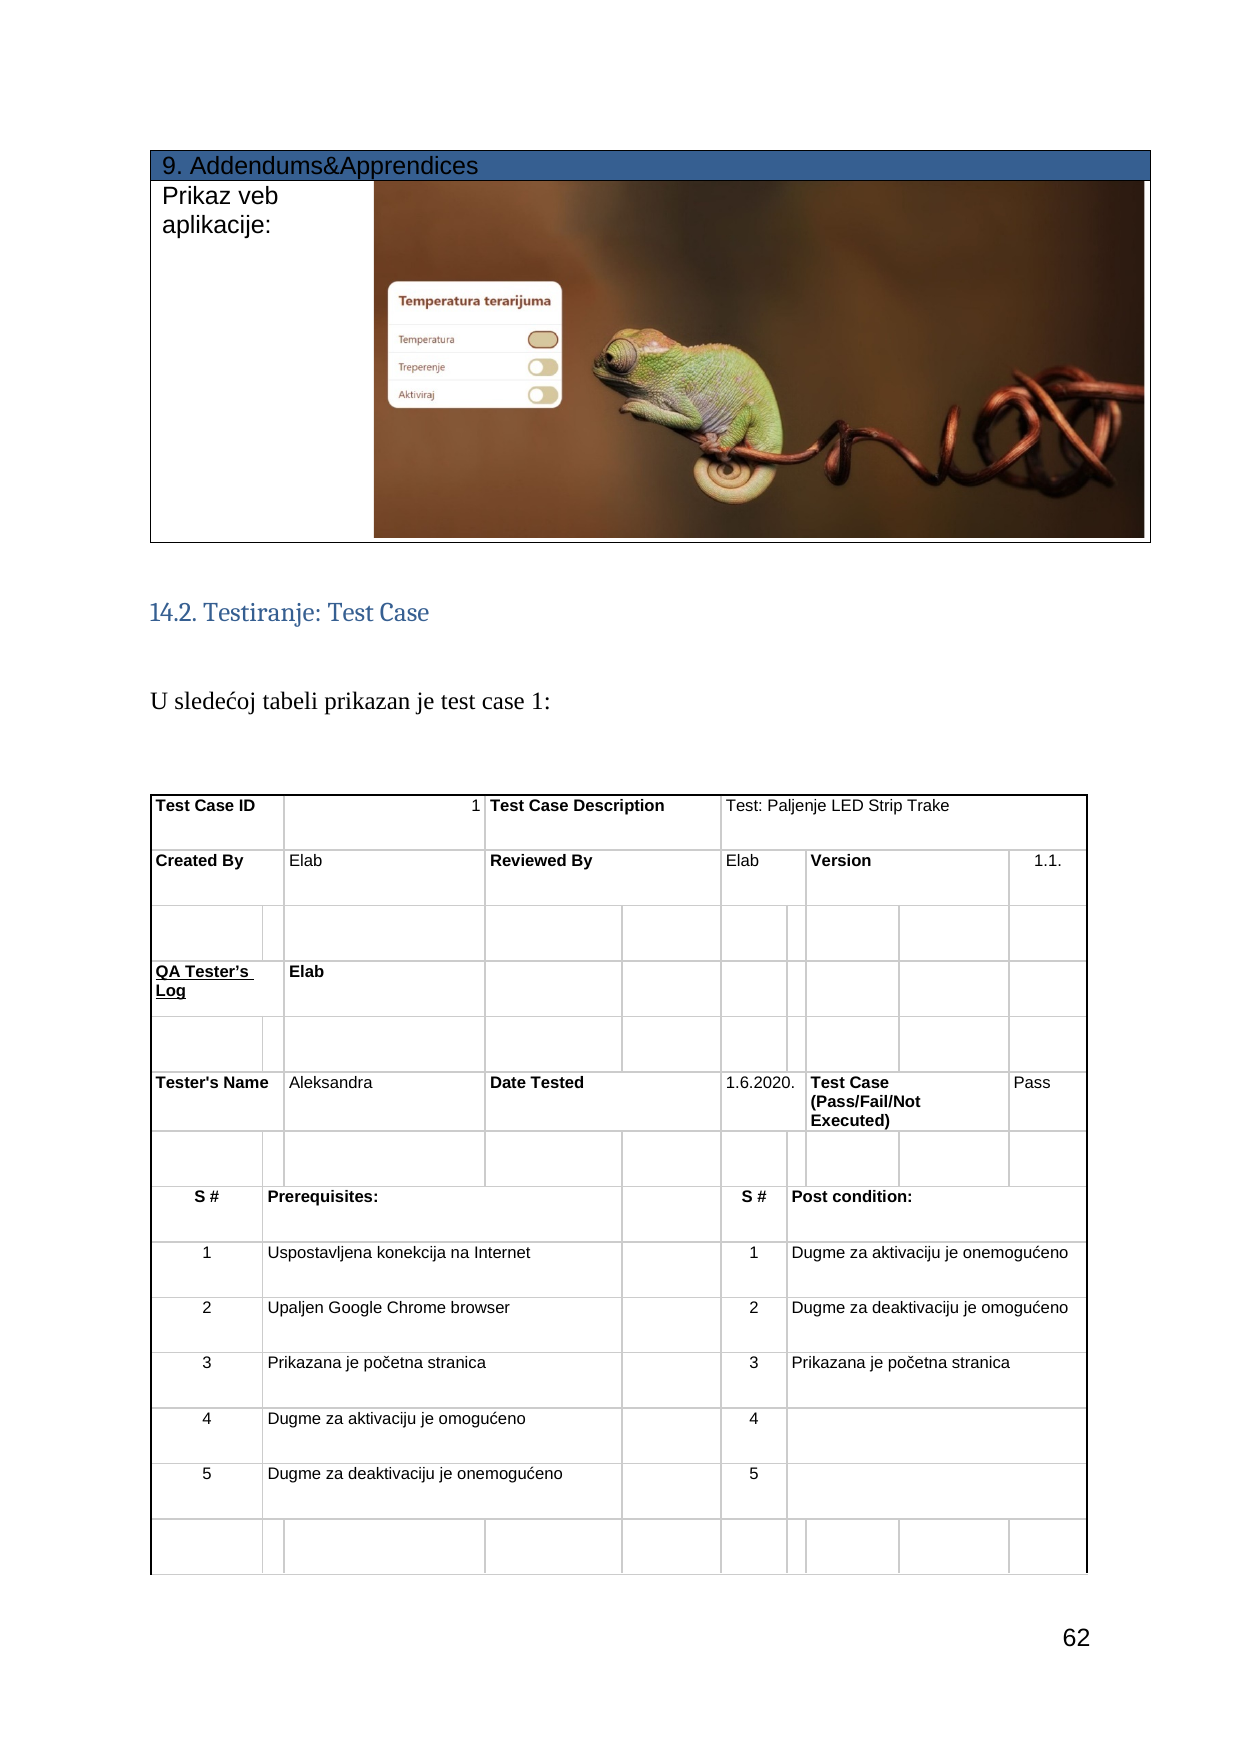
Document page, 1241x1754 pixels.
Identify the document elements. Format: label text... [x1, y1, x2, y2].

table_cell [1010, 1520, 1086, 1573]
table_cell [285, 1132, 484, 1186]
table_cell Prikaz veb aplikacije: [151, 181, 1150, 542]
table_cell Elab [285, 851, 484, 905]
table_cell S # [722, 1187, 786, 1241]
table_cell [722, 1132, 786, 1186]
table_cell Test Case (Pass/Fail/Not Executed) [807, 1073, 1008, 1130]
table_cell Uspostavljena konekcija na Internet [263, 1243, 621, 1296]
table_cell 2 [152, 1298, 262, 1352]
subtitle 14.2. Testiranje: Test Case [150, 597, 1090, 628]
table_cell 5 [722, 1464, 786, 1518]
table_cell 4 [722, 1409, 786, 1463]
table_cell [263, 1017, 283, 1071]
table_cell [788, 1520, 805, 1573]
table_cell [623, 1464, 720, 1518]
table_cell [900, 1017, 1008, 1071]
table_cell [807, 1520, 898, 1573]
table_cell Version [807, 851, 1008, 905]
table_cell Aleksandra [285, 1073, 484, 1130]
table_cell [788, 1464, 1086, 1518]
table_cell [623, 1187, 720, 1241]
table_cell [623, 962, 720, 1016]
table_header Test Case Description [486, 796, 720, 849]
table_cell [807, 1132, 898, 1186]
table_cell [623, 906, 720, 960]
table_cell [623, 1243, 720, 1296]
table_cell [285, 1017, 484, 1071]
table_cell Dugme za aktivaciju je omogućeno [263, 1409, 621, 1463]
table_cell [623, 1353, 720, 1407]
table_cell Reviewed By [486, 851, 720, 905]
table_cell [900, 1132, 1008, 1186]
table_cell Elab [285, 962, 484, 1016]
table_cell [807, 1017, 898, 1071]
table_cell [623, 1132, 720, 1186]
table_cell [623, 1520, 720, 1573]
table_cell Upaljen Google Chrome browser [263, 1298, 621, 1352]
table_cell 3 [152, 1353, 262, 1407]
table_cell [722, 962, 786, 1016]
table_cell [900, 962, 1008, 1016]
table_cell [263, 1132, 283, 1186]
text U sledećoj tabeli prikazan je test case 1: [150, 686, 1090, 715]
table_cell [788, 906, 805, 960]
table_cell 1.1. [1010, 851, 1086, 905]
table_cell 2 [722, 1298, 786, 1352]
table_cell Created By [152, 851, 283, 905]
table_header 9. Addendums&Apprendices [151, 151, 1150, 180]
table_cell [807, 962, 898, 1016]
table_cell [285, 1520, 484, 1573]
table_cell [263, 1520, 283, 1573]
table_cell [807, 906, 898, 960]
table_cell [486, 962, 621, 1016]
table_cell [1010, 1017, 1086, 1071]
table_cell 5 [152, 1464, 262, 1518]
table_cell [1010, 962, 1086, 1016]
table_cell [486, 1132, 621, 1186]
table_cell Post condition: [788, 1187, 1086, 1241]
table_cell Elab [722, 851, 805, 905]
table_cell [900, 906, 1008, 960]
table_cell 3 [722, 1353, 786, 1407]
table_cell [1010, 906, 1086, 960]
table_cell [788, 1409, 1086, 1463]
table_cell Prerequisites: [263, 1187, 621, 1241]
table_cell [623, 1017, 720, 1071]
table_cell Dugme za aktivaciju je onemogućeno [788, 1243, 1086, 1296]
table_cell Dugme za deaktivaciju je omogućeno [788, 1298, 1086, 1352]
table_cell [788, 962, 805, 1016]
table_cell [486, 906, 621, 960]
table_cell 1 [722, 1243, 786, 1296]
table_cell [152, 1132, 262, 1186]
table_cell S # [152, 1187, 262, 1241]
table_cell [1010, 1132, 1086, 1186]
table_cell [152, 1520, 262, 1573]
table_cell [722, 1017, 786, 1071]
table_cell Prikazana je početna stranica [263, 1353, 621, 1407]
table_cell [788, 1017, 805, 1071]
table_cell [788, 1132, 805, 1186]
table_cell [722, 906, 786, 960]
table_cell 1.6.2020. [722, 1073, 805, 1130]
table_cell Prikazana je početna stranica [788, 1353, 1086, 1407]
table_cell Pass [1010, 1073, 1086, 1130]
table_cell QA Tester’s Log [152, 962, 283, 1016]
table_cell [486, 1017, 621, 1071]
table_cell [623, 1409, 720, 1463]
table_cell [623, 1298, 720, 1352]
table_cell Tester's Name [152, 1073, 283, 1130]
picture [372, 181, 1143, 537]
table_cell Date Tested [486, 1073, 720, 1130]
table_cell [263, 906, 283, 960]
table_cell [285, 906, 484, 960]
table_cell Dugme za deaktivaciju je onemogućeno [263, 1464, 621, 1518]
table_cell [152, 1017, 262, 1071]
table_header Test: Paljenje LED Strip Trake [722, 796, 1086, 849]
table_cell 4 [152, 1409, 262, 1463]
table_cell 1 [152, 1243, 262, 1296]
table_cell [722, 1520, 786, 1573]
table_header Test Case ID [152, 796, 283, 849]
table_header 1 [285, 796, 484, 849]
table_cell [152, 906, 262, 960]
table_cell [900, 1520, 1008, 1573]
table_cell [486, 1520, 621, 1573]
